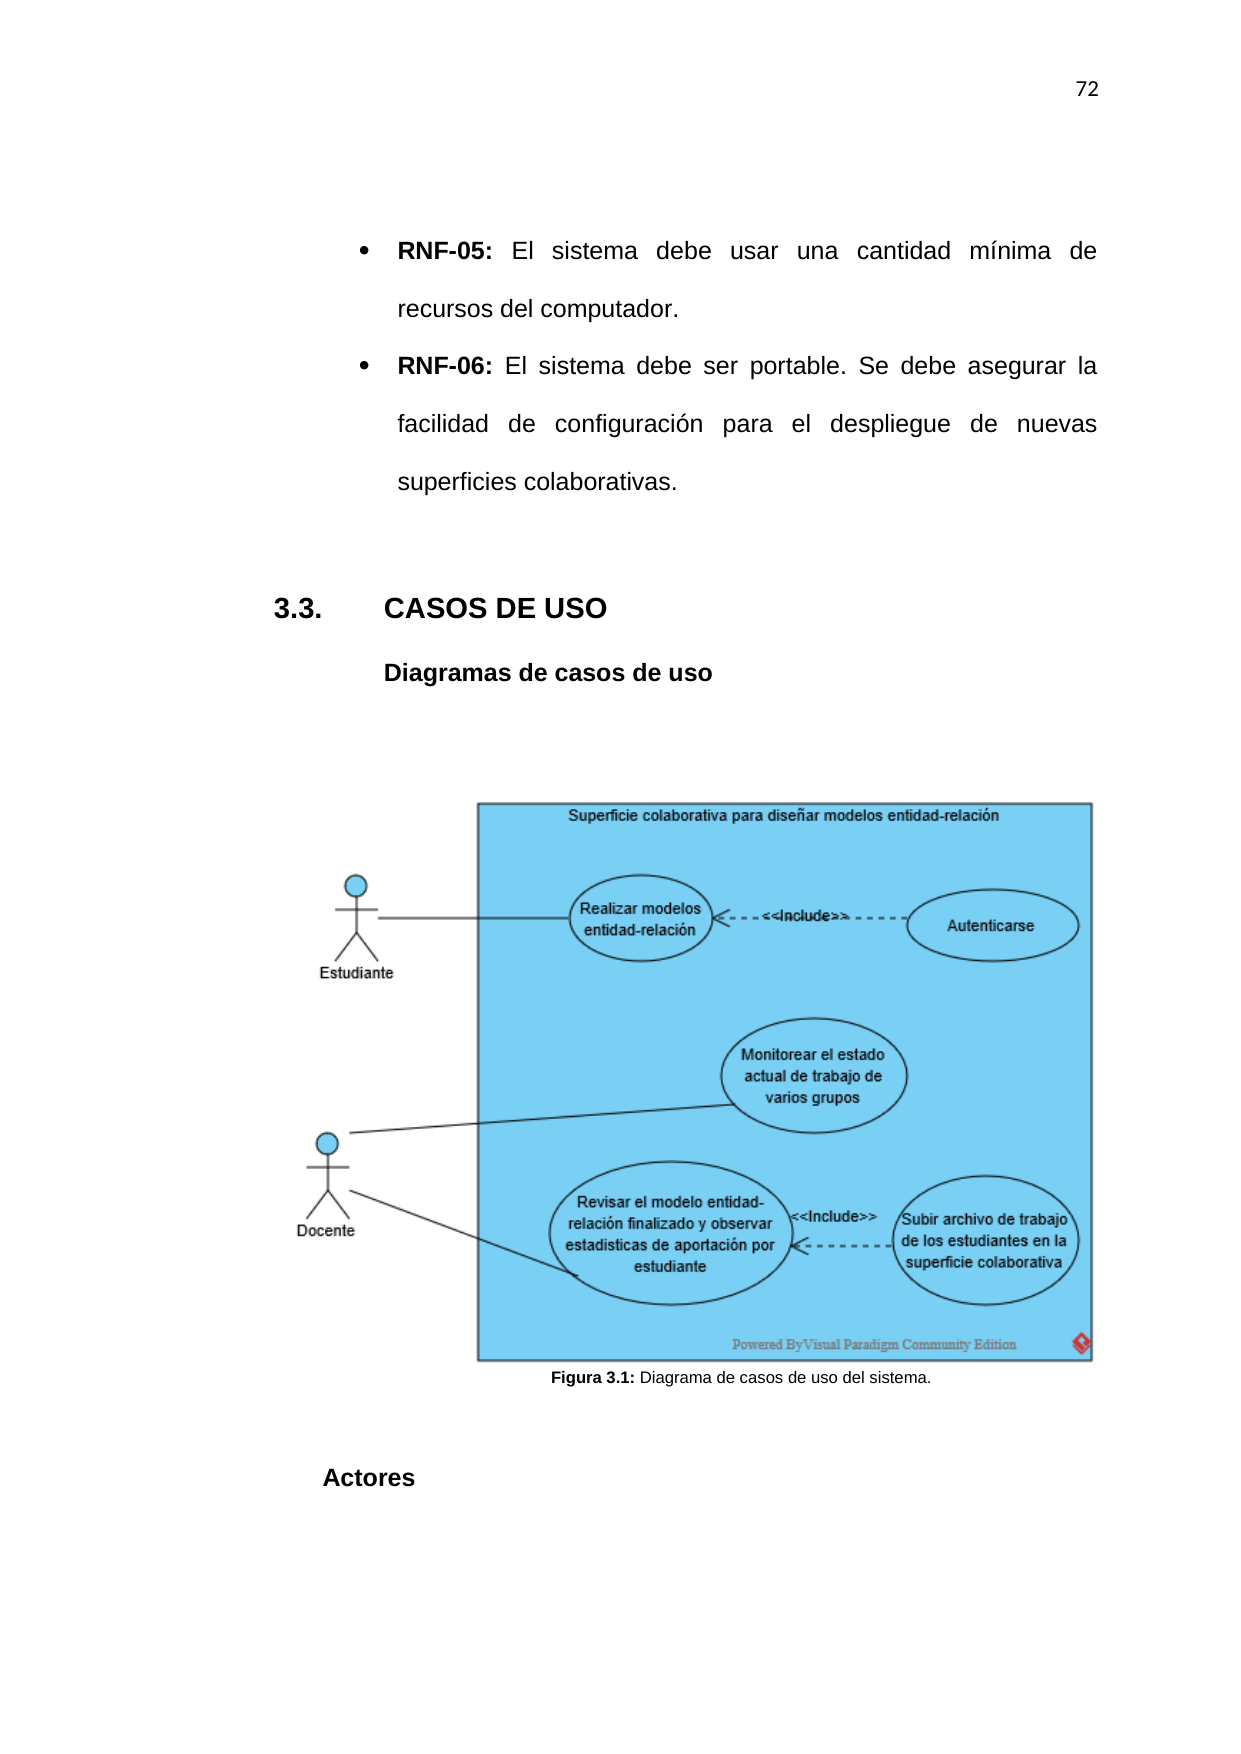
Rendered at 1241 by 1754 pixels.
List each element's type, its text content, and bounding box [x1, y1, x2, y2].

text Figura 3.1: Diagrama de casos de uso del sistema. [384, 1368, 1098, 1387]
list RNF-05: El sistema debe usar una cantidad mínima de recursos del computador. [360, 236, 1098, 323]
text CASOS DE USO [274, 591, 1098, 624]
picture [281, 801, 1099, 1368]
list RNF-06: El sistema debe ser portable. Se debe asegurar la facilidad de configuración para el despliegue de nuevas superficies colaborativas. [360, 351, 1098, 495]
text Diagramas de casos de uso [384, 658, 1098, 687]
text Actores [322, 1463, 1098, 1492]
